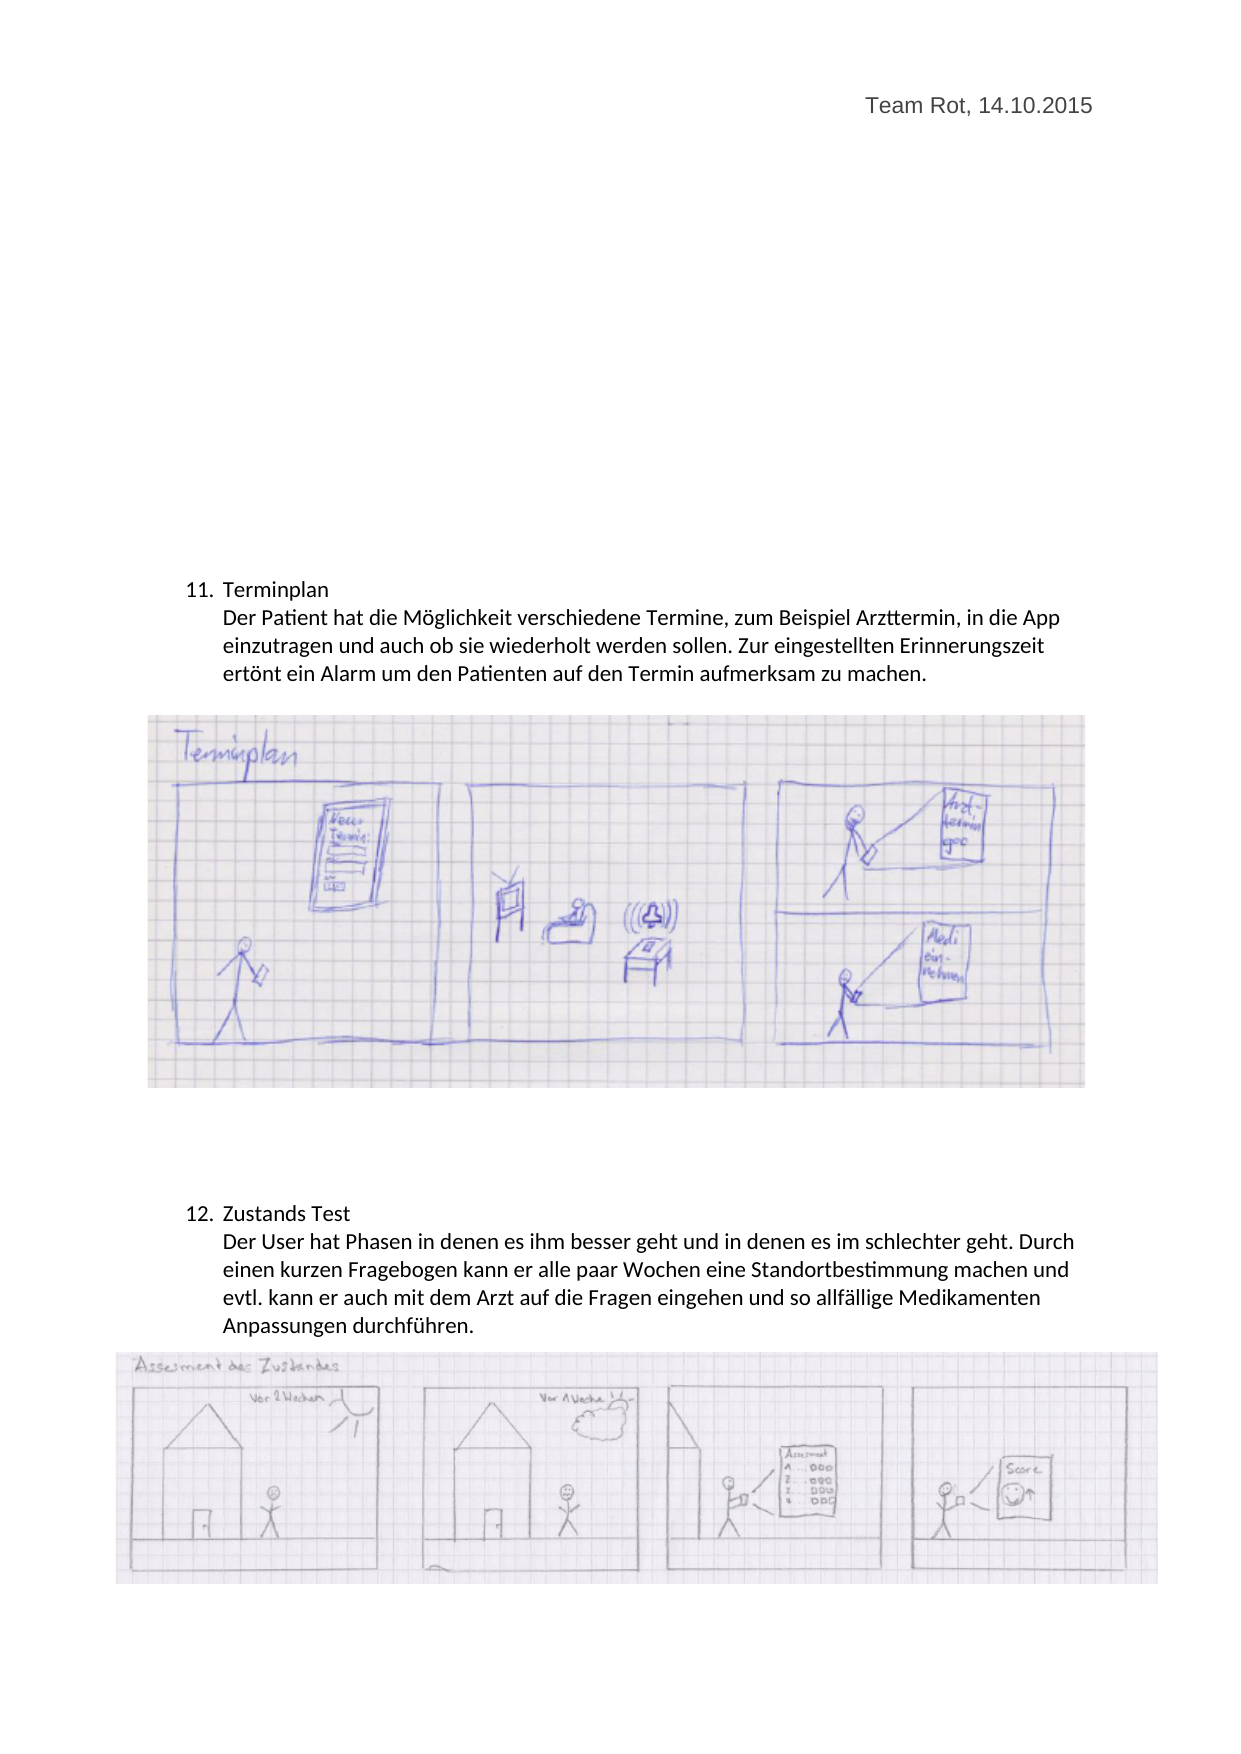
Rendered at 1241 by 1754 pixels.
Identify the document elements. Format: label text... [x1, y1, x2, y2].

list Der User hat Phasen in denen es ihm besser geht und in denen es im schlechter geht. Durch einen kurzen Fragebogen kann er alle paar Wochen eine Standortbestimmung machen und evtl. kann er auch mit dem Arzt auf die Fragen eingehen und so allfällige Medikamenten Anpassungen durchführen. [223, 1227, 1093, 1339]
picture [115, 1352, 1158, 1584]
list Zustands Test [185, 1199, 1093, 1227]
picture [147, 715, 1085, 1088]
list Terminplan Der Patient hat die Möglichkeit verschiedene Termine, zum Beispiel Arzttermin, in die App einzutragen und auch ob sie wiederholt werden sollen. Zur eingestellten Erinnerungszeit ertönt ein Alarm um den Patienten auf den Termin aufmerksam zu machen. [185, 575, 1093, 687]
